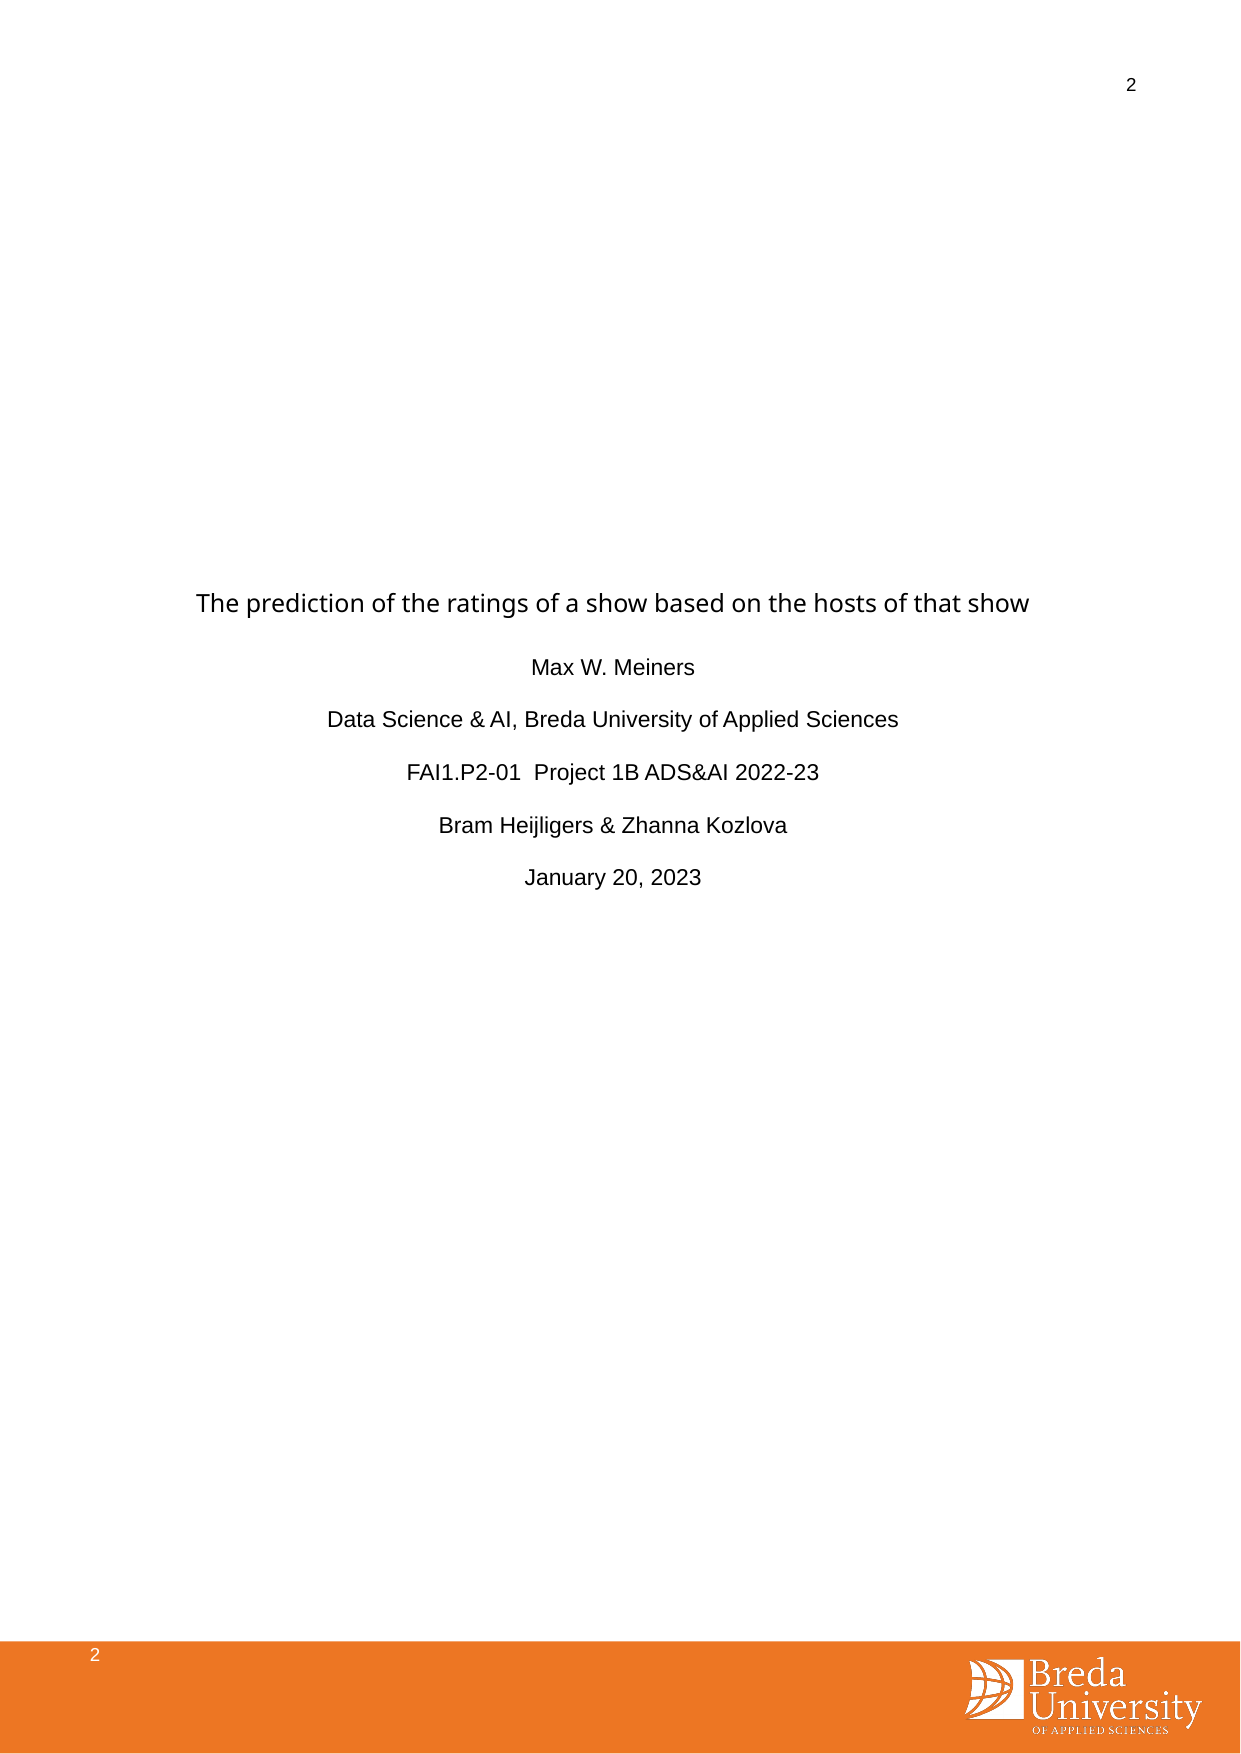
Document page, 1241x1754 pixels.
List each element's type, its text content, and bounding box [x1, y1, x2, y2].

title Bram Heijligers & Zhanna Kozlova [89, 812, 1136, 838]
picture [964, 1657, 1241, 1754]
title Max W. Meiners [89, 653, 1136, 680]
title January 20, 2023 [89, 864, 1136, 891]
title Data Science & AI, Breda University of Applied Sciences [89, 706, 1136, 733]
title FAI1.P2-01 Project 1B ADS&AI 2022-23 [89, 759, 1136, 785]
